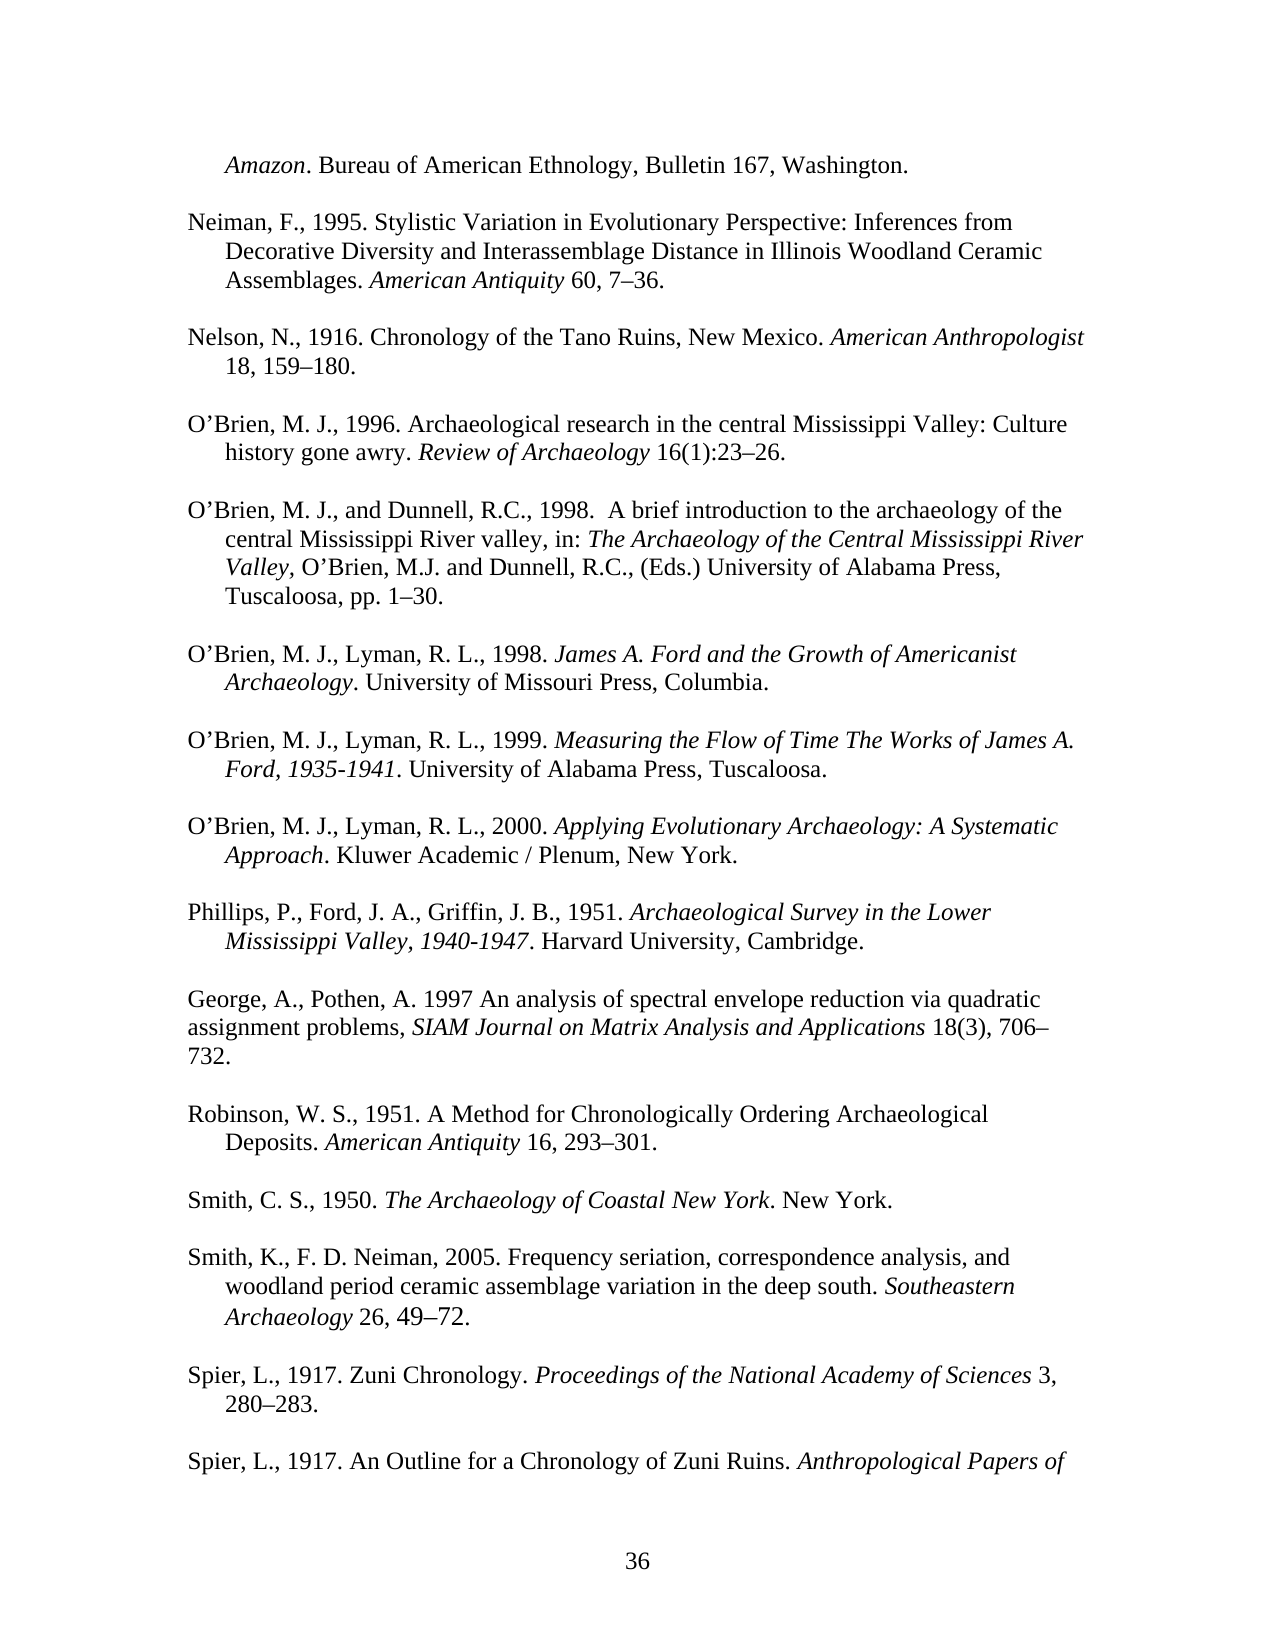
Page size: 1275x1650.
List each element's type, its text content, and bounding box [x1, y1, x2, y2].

text O’Brien, M. J., and Dunnell, R.C., 1998. A brief introduction to the archaeology of the central Mississippi River valley, in: The Archaeology of the Central Mississippi River Valley, O’Brien, M.J. and Dunnell, R.C., (Eds.) University of Alabama Press, Tuscaloosa, pp. 1–30. [187, 495, 1087, 610]
text Phillips, P., Ford, J. A., Griffin, J. B., 1951. Archaeological Survey in the Lower Mississippi Valley, 1940-1947. Harvard University, Cambridge. [187, 897, 1087, 955]
text Robinson, W. S., 1951. A Method for Chronologically Ordering Archaeological Deposits. American Antiquity 16, 293–301. [187, 1099, 1087, 1156]
text Spier, L., 1917. Zuni Chronology. Proceedings of the National Academy of Sciences 3, 280–283. [187, 1360, 1087, 1417]
text Smith, C. S., 1950. The Archaeology of Coastal New York. New York. [187, 1185, 1087, 1214]
text George, A., Pothen, A. 1997 An analysis of spectral envelope reduction via quadratic assignment problems, SIAM Journal on Matrix Analysis and Applications 18(3), 706–732. [187, 984, 1087, 1070]
text Smith, K., F. D. Neiman, 2005. Frequency seriation, correspondence analysis, and woodland period ceramic assemblage variation in the deep south. Southeastern Archaeology 26, 49–72. [187, 1242, 1087, 1331]
text Neiman, F., 1995. Stylistic Variation in Evolutionary Perspective: Inferences from Decorative Diversity and Interassemblage Distance in Illinois Woodland Ceramic Assemblages. American Antiquity 60, 7–36. [187, 207, 1087, 294]
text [187, 150, 1087, 179]
text O’Brien, M. J., 1996. Archaeological research in the central Mississippi Valley: Culture history gone awry. Review of Archaeology 16(1):23–26. [187, 409, 1087, 466]
text O’Brien, M. J., Lyman, R. L., 1999. Measuring the Flow of Time The Works of James A. Ford, 1935-1941. University of Alabama Press, Tuscaloosa. [187, 725, 1087, 782]
text O’Brien, M. J., Lyman, R. L., 1998. James A. Ford and the Growth of Americanist Archaeology. University of Missouri Press, Columbia. [187, 639, 1087, 696]
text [187, 1446, 1087, 1475]
text Nelson, N., 1916. Chronology of the Tano Ruins, New Mexico. American Anthropologist 18, 159–180. [187, 322, 1087, 380]
text O’Brien, M. J., Lyman, R. L., 2000. Applying Evolutionary Archaeology: A Systematic Approach. Kluwer Academic / Plenum, New York. [187, 811, 1087, 869]
